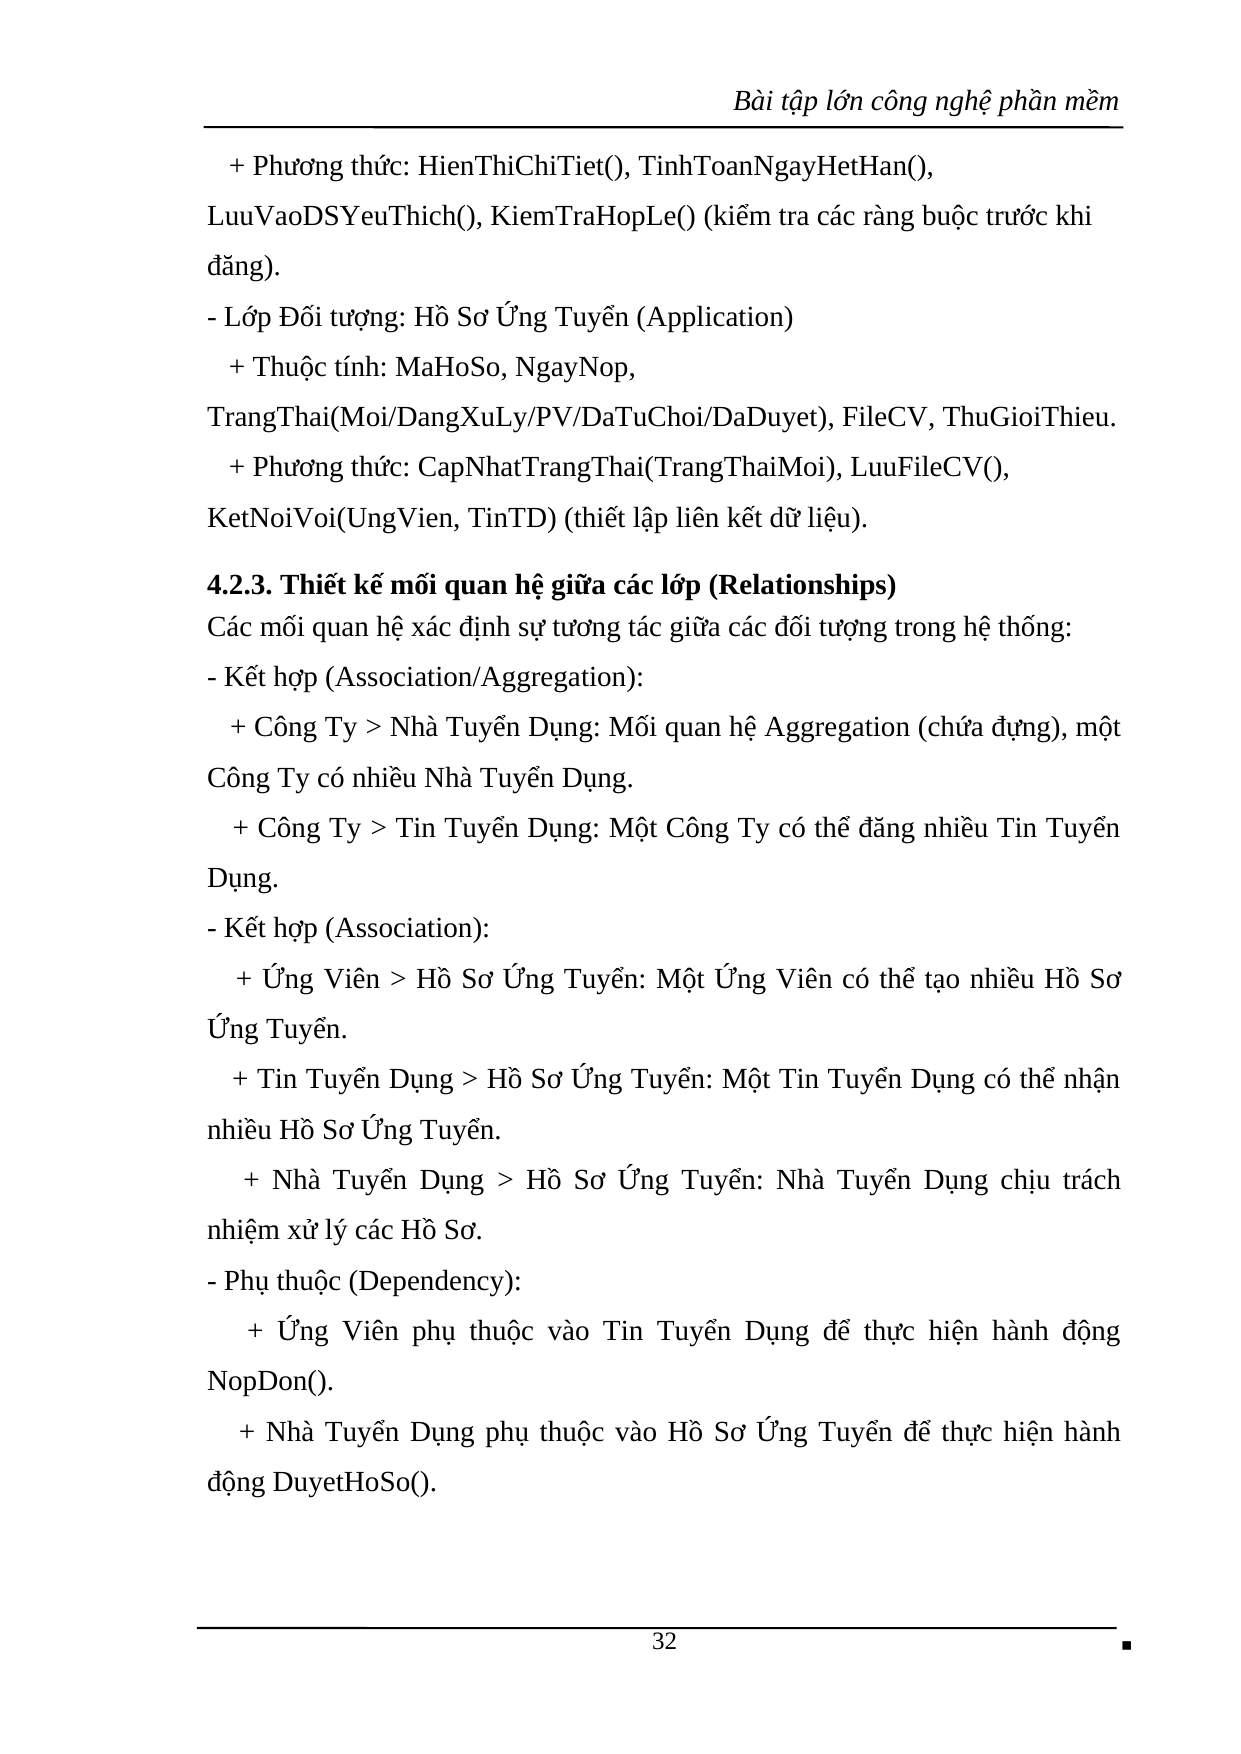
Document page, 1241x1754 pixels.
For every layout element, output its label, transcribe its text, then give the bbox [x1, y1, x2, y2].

text + Ứng Viên > Hồ Sơ Ứng Tuyển: Một Ứng Viên có thể tạo nhiều Hồ Sơ Ứng Tuyển. [207, 961, 1122, 1045]
text - Kết hợp (Association/Aggregation): [207, 659, 1122, 693]
text - Kết hợp (Association): [207, 911, 1122, 944]
text - Phụ thuộc (Dependency): [207, 1263, 1122, 1296]
text + Nhà Tuyển Dụng phụ thuộc vào Hồ Sơ Ứng Tuyển để thực hiện hành động DuyetHoSo(). [207, 1414, 1122, 1498]
text + Nhà Tuyển Dụng > Hồ Sơ Ứng Tuyển: Nhà Tuyển Dụng chịu trách nhiệm xử lý các Hồ Sơ. [207, 1162, 1122, 1246]
text + Công Ty > Nhà Tuyển Dụng: Mối quan hệ Aggregation (chứa đựng), một Công Ty có nhiều Nhà Tuyển Dụng. [207, 709, 1122, 793]
text + Thuộc tính: MaHoSo, NgayNop, TrangThai(Moi/DangXuLy/PV/DaTuChoi/DaDuyet), FileCV, ThuGioiThieu. [207, 349, 1122, 433]
text + Công Ty > Tin Tuyển Dụng: Một Công Ty có thể đăng nhiều Tin Tuyển Dụng. [207, 810, 1122, 894]
text + Phương thức: HienThiChiTiet(), TinhToanNgayHetHan(), LuuVaoDSYeuThich(), KiemTraHopLe() (kiểm tra các ràng buộc trước khi đăng). [207, 148, 1122, 282]
subtitle 4.2.3. Thiết kế mối quan hệ giữa các lớp (Relationships) [207, 567, 1122, 600]
text - Lớp Đối tượng: Hồ Sơ Ứng Tuyển (Application) [207, 299, 1122, 332]
text + Tin Tuyển Dụng > Hồ Sơ Ứng Tuyển: Một Tin Tuyển Dụng có thể nhận nhiều Hồ Sơ Ứng Tuyển. [207, 1062, 1122, 1145]
text Các mối quan hệ xác định sự tương tác giữa các đối tượng trong hệ thống: [207, 609, 1122, 642]
text + Ứng Viên phụ thuộc vào Tin Tuyển Dụng để thực hiện hành động NopDon(). [207, 1313, 1122, 1397]
text + Phương thức: CapNhatTrangThai(TrangThaiMoi), LuuFileCV(), KetNoiVoi(UngVien, TinTD) (thiết lập liên kết dữ liệu). [207, 449, 1122, 533]
